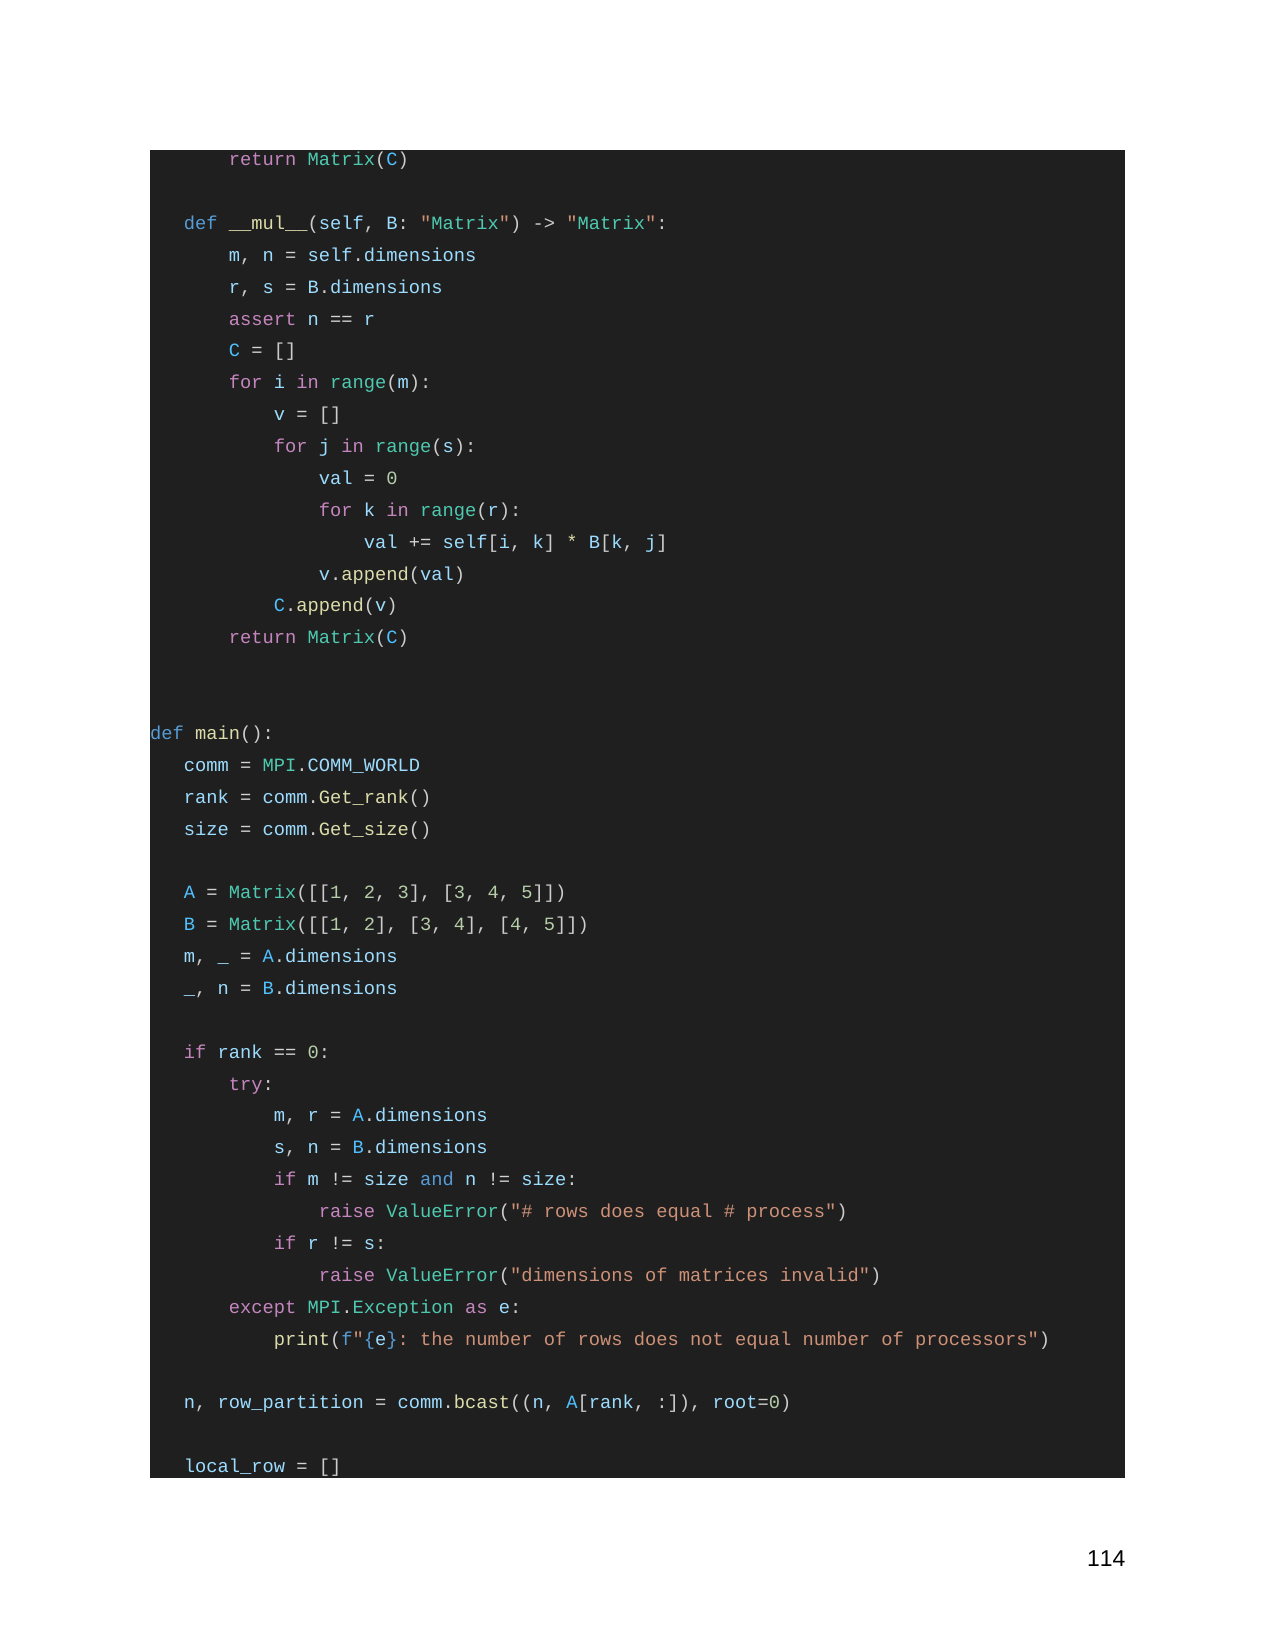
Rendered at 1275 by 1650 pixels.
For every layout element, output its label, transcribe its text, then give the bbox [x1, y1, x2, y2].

text C = [] [150, 341, 1125, 362]
text v.append(val) [150, 564, 1125, 586]
text local_row = [] [150, 1457, 1125, 1478]
text size = comm.Get_size() [150, 819, 1125, 841]
text _, n = B.dimensions [150, 979, 1125, 1000]
text m, r = A.dimensions [150, 1106, 1125, 1127]
text s, n = B.dimensions [150, 1138, 1125, 1159]
text for i in range(m): [150, 373, 1125, 394]
text m, _ = A.dimensions [150, 947, 1125, 968]
text if r != s: [150, 1234, 1125, 1255]
text print(f"{e}: the number of rows does not equal number of processors") [150, 1329, 1125, 1351]
text n, row_partition = comm.bcast((n, A[rank, :]), root=0) [150, 1393, 1125, 1414]
text return Matrix(C) [150, 628, 1125, 649]
text except MPI.Exception as e: [150, 1297, 1125, 1319]
text B = Matrix([[1, 2], [3, 4], [4, 5]]) [150, 915, 1125, 936]
text for k in range(r): [150, 501, 1125, 522]
text return Matrix(C) [150, 150, 1125, 171]
text rank = comm.Get_rank() [150, 787, 1125, 809]
text val += self[i, k] * B[k, j] [150, 532, 1125, 554]
text for j in range(s): [150, 437, 1125, 458]
text val = 0 [150, 469, 1125, 490]
text C.append(v) [150, 596, 1125, 617]
text comm = MPI.COMM_WORLD [150, 756, 1125, 777]
text def main(): [150, 724, 1125, 745]
text try: [150, 1074, 1125, 1096]
text def __mul__(self, B: "Matrix") -> "Matrix": [150, 214, 1125, 235]
text if m != size and n != size: [150, 1170, 1125, 1191]
text assert n == r [150, 309, 1125, 331]
text raise ValueError("# rows does equal # process") [150, 1202, 1125, 1223]
text r, s = B.dimensions [150, 277, 1125, 299]
text v = [] [150, 405, 1125, 426]
text m, n = self.dimensions [150, 246, 1125, 267]
text A = Matrix([[1, 2, 3], [3, 4, 5]]) [150, 883, 1125, 904]
text if rank == 0: [150, 1042, 1125, 1064]
text raise ValueError("dimensions of matrices invalid") [150, 1266, 1125, 1287]
